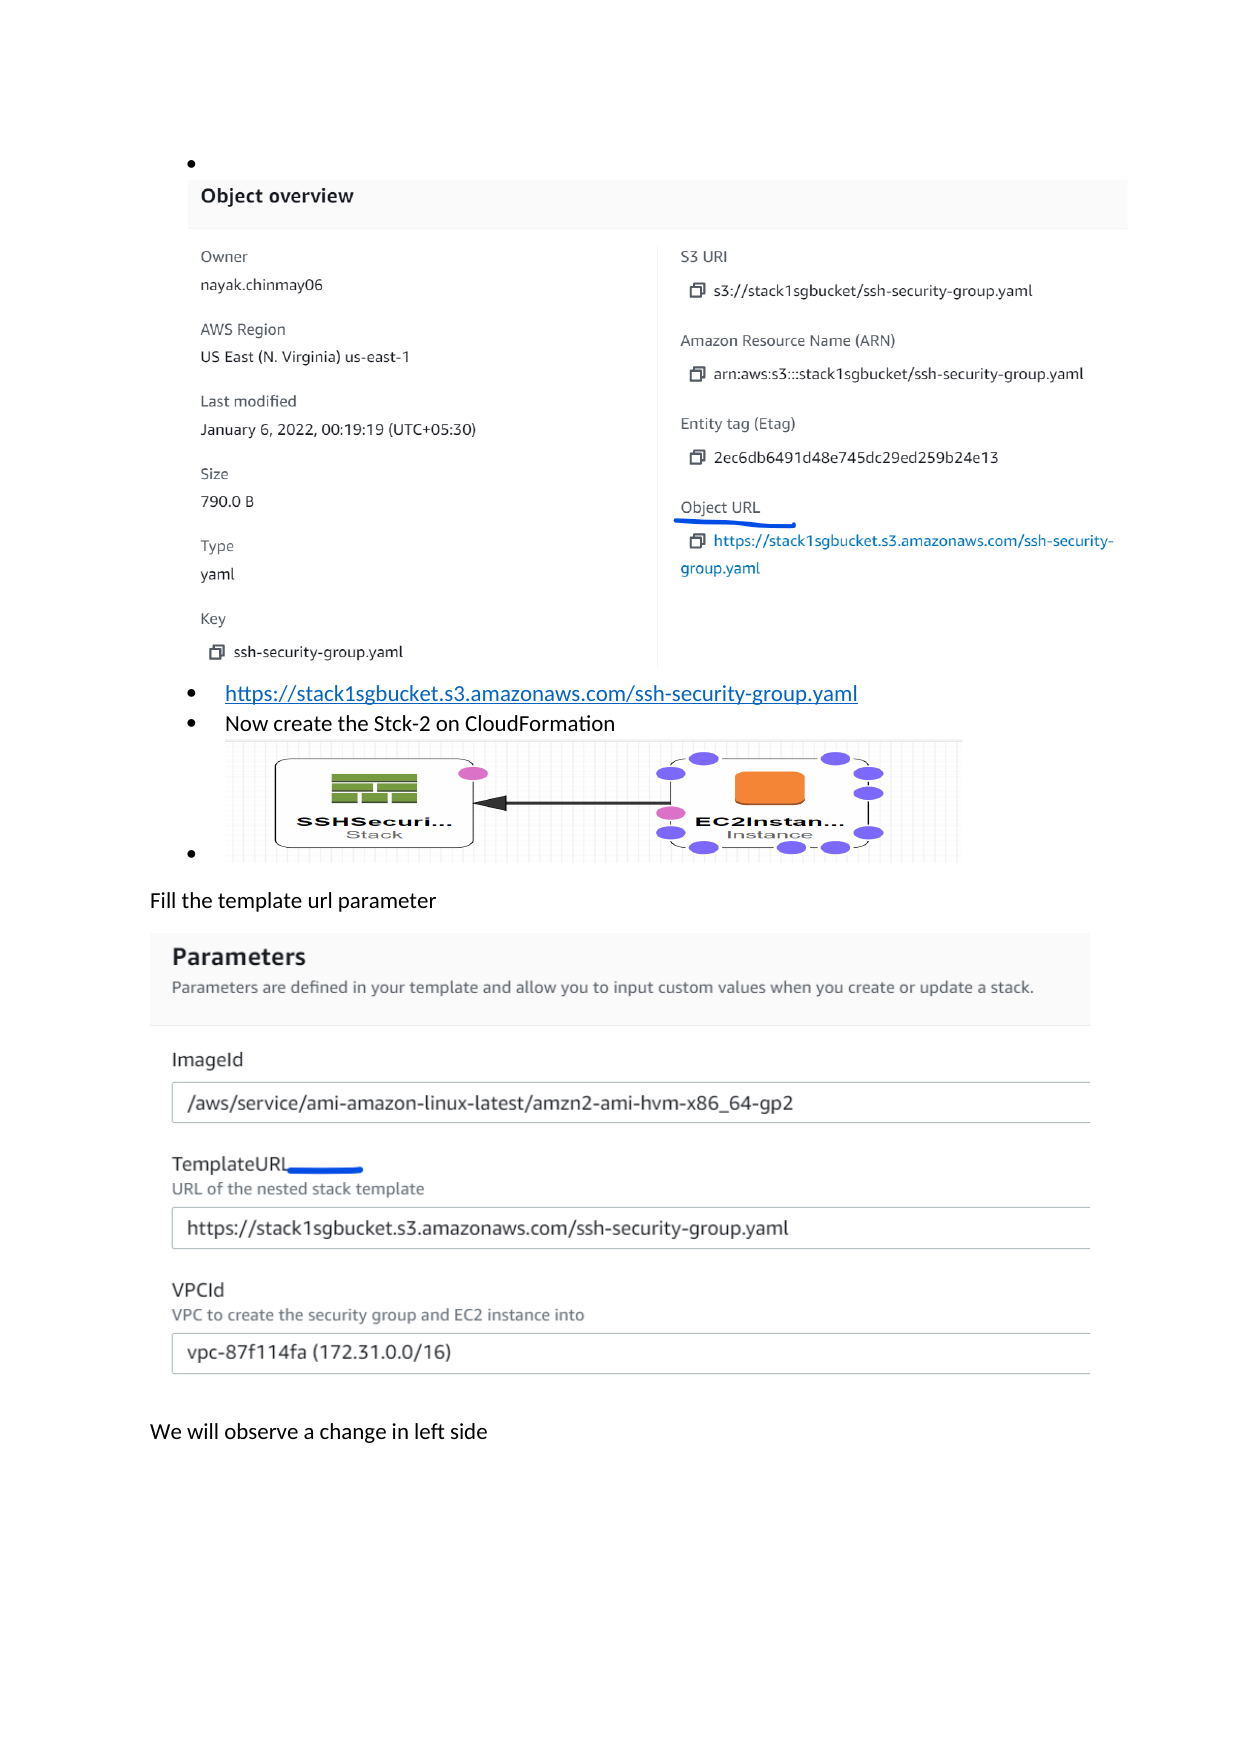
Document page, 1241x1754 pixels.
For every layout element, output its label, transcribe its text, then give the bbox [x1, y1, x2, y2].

picture [187, 180, 1128, 677]
text Fill the template url parameter [150, 886, 1090, 914]
picture [225, 739, 963, 863]
picture [150, 933, 1091, 1398]
text We will observe a change in left side [150, 1417, 1090, 1445]
list Now create the Stck-2 on CloudFormation [187, 709, 1090, 737]
list https://stack1sgbucket.s3.amazonaws.com/ssh-security-group.yaml [187, 679, 1090, 707]
